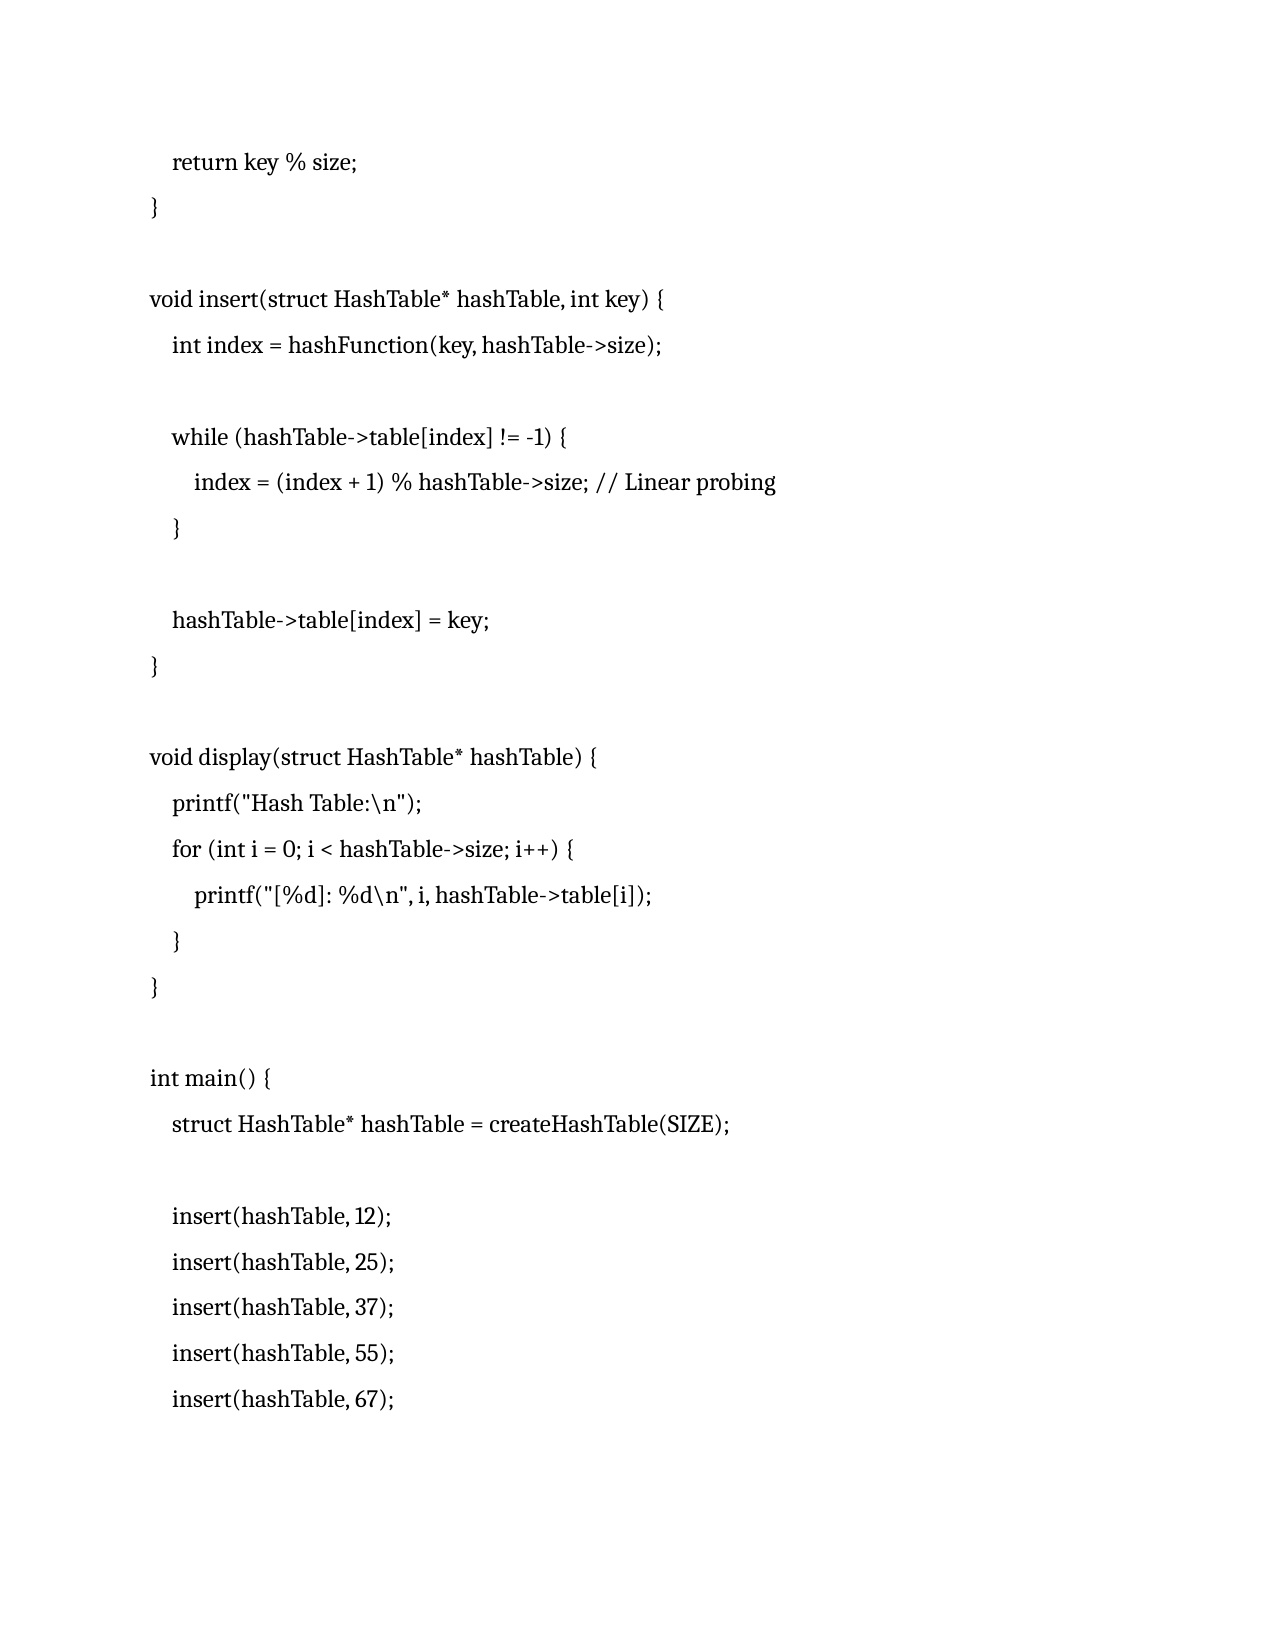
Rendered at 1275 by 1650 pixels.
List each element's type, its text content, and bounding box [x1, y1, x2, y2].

text insert(hashTable, 55); [150, 1342, 1125, 1367]
text } [150, 654, 1125, 679]
text insert(hashTable, 37); [150, 1296, 1125, 1321]
text insert(hashTable, 12); [150, 1204, 1125, 1229]
text void insert(struct HashTable* hashTable, int key) { [150, 287, 1125, 312]
text hashTable->table[index] = key; [150, 608, 1125, 633]
text while (hashTable->table[index] != -1) { [150, 425, 1125, 450]
text int index = hashFunction(key, hashTable->size); [150, 333, 1125, 358]
text printf("Hash Table:\n"); [150, 792, 1125, 817]
text for (int i = 0; i < hashTable->size; i++) { [150, 837, 1125, 862]
text } [150, 196, 1125, 221]
text int main() { [150, 1067, 1125, 1092]
text } [150, 517, 1125, 542]
text insert(hashTable, 25); [150, 1250, 1125, 1275]
text index = (index + 1) % hashTable->size; // Linear probing [150, 471, 1125, 496]
text insert(hashTable, 67); [150, 1387, 1125, 1412]
text struct HashTable* hashTable = createHashTable(SIZE); [150, 1112, 1125, 1137]
text return key % size; [150, 150, 1125, 175]
text void display(struct HashTable* hashTable) { [150, 746, 1125, 771]
text } [150, 975, 1125, 1000]
text printf("[%d]: %d\n", i, hashTable->table[i]); [150, 883, 1125, 908]
text } [150, 929, 1125, 954]
